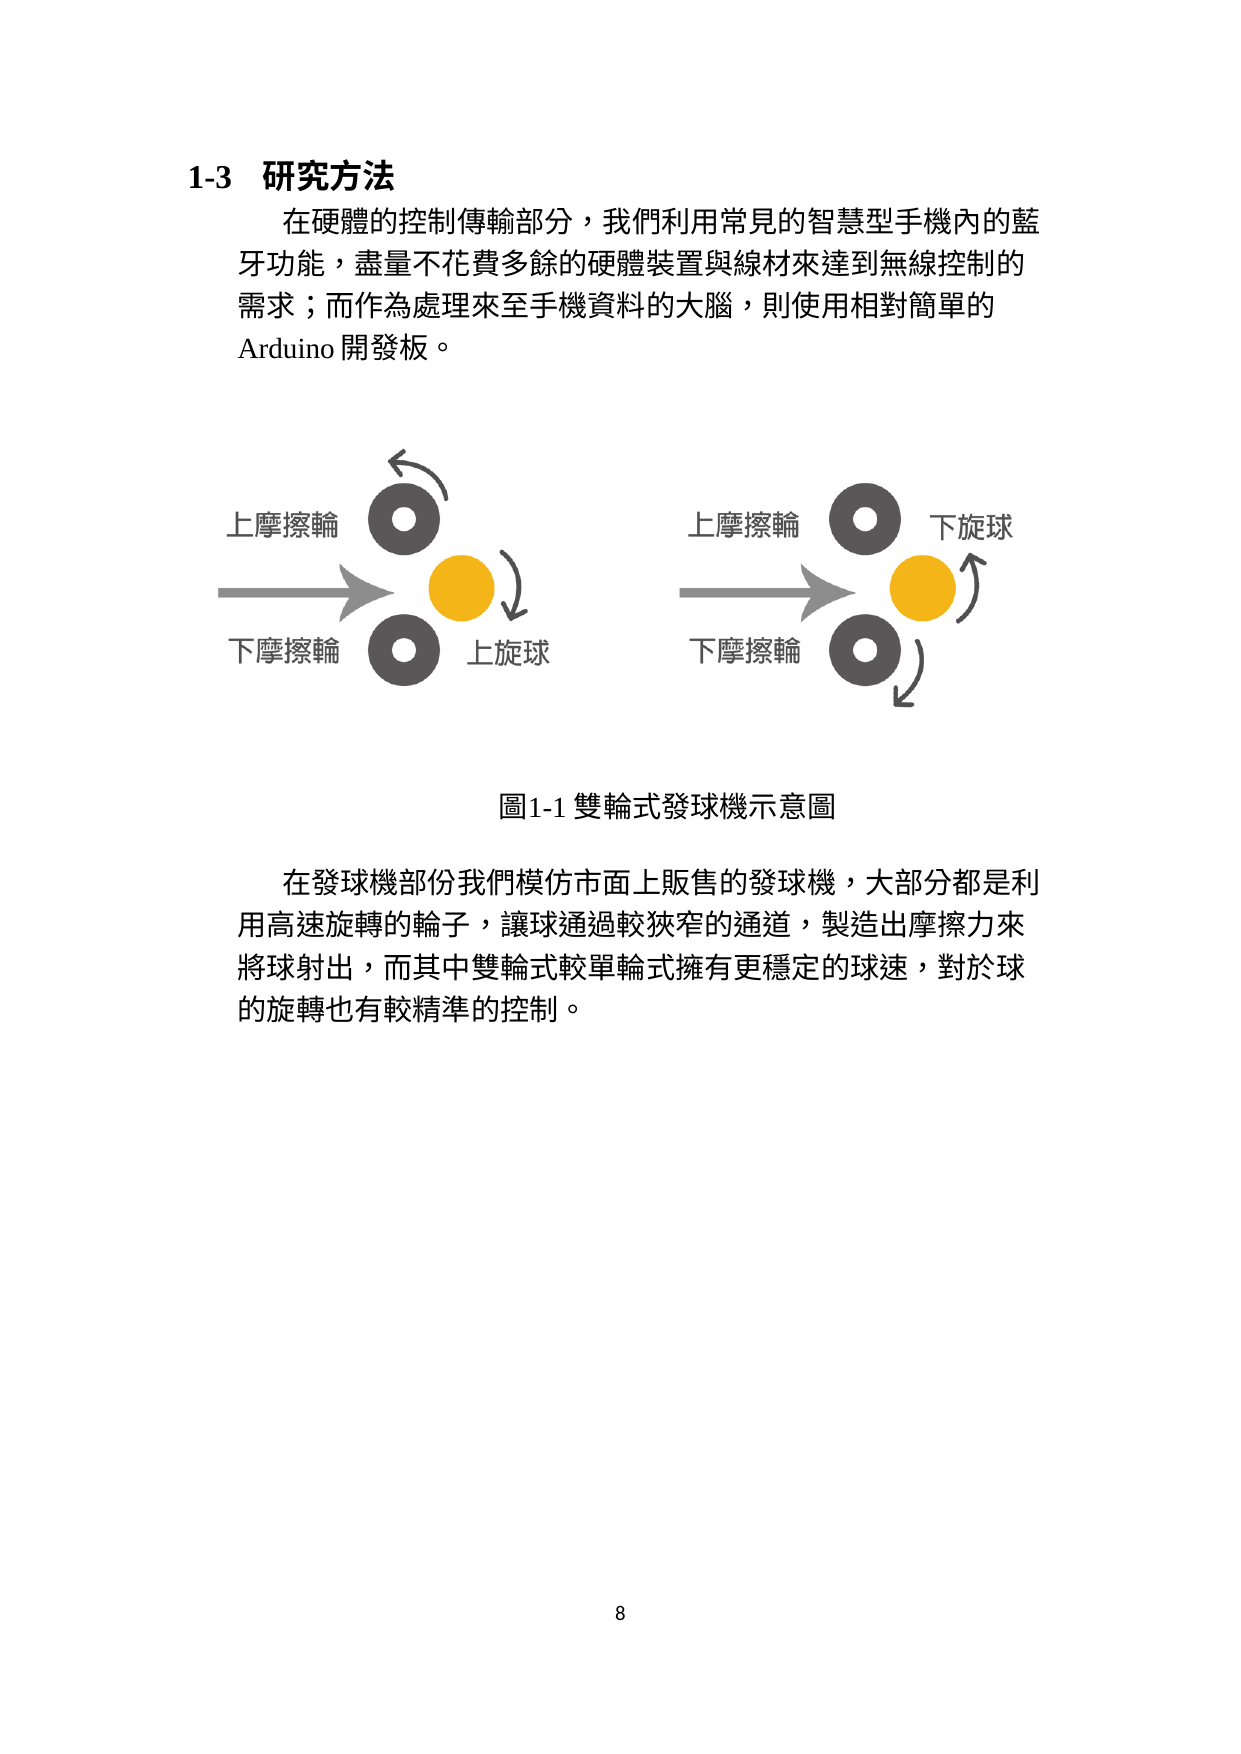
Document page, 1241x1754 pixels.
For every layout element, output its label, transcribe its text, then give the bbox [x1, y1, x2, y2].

list 研究方法 [187, 150, 1053, 198]
text 在發球機部份我們模仿市面上販售的發球機，大部分都是利用高速旋轉的輪子，讓球通過較狹窄的通道，製造出摩擦力來將球射出，而其中雙輪式較單輪式擁有更穩定的球速，對於球的旋轉也有較精準的控制。 [237, 859, 1053, 1029]
text 圖1-1 雙輪式發球機示意圖 [237, 784, 1053, 826]
text 在硬體的控制傳輸部分，我們利用常見的智慧型手機內的藍牙功能，盡量不花費多餘的硬體裝置與線材來達到無線控制的需求；而作為處理來至手機資料的大腦，則使用相對簡單的Arduino開發板。 [237, 198, 1053, 367]
picture [200, 401, 1040, 784]
